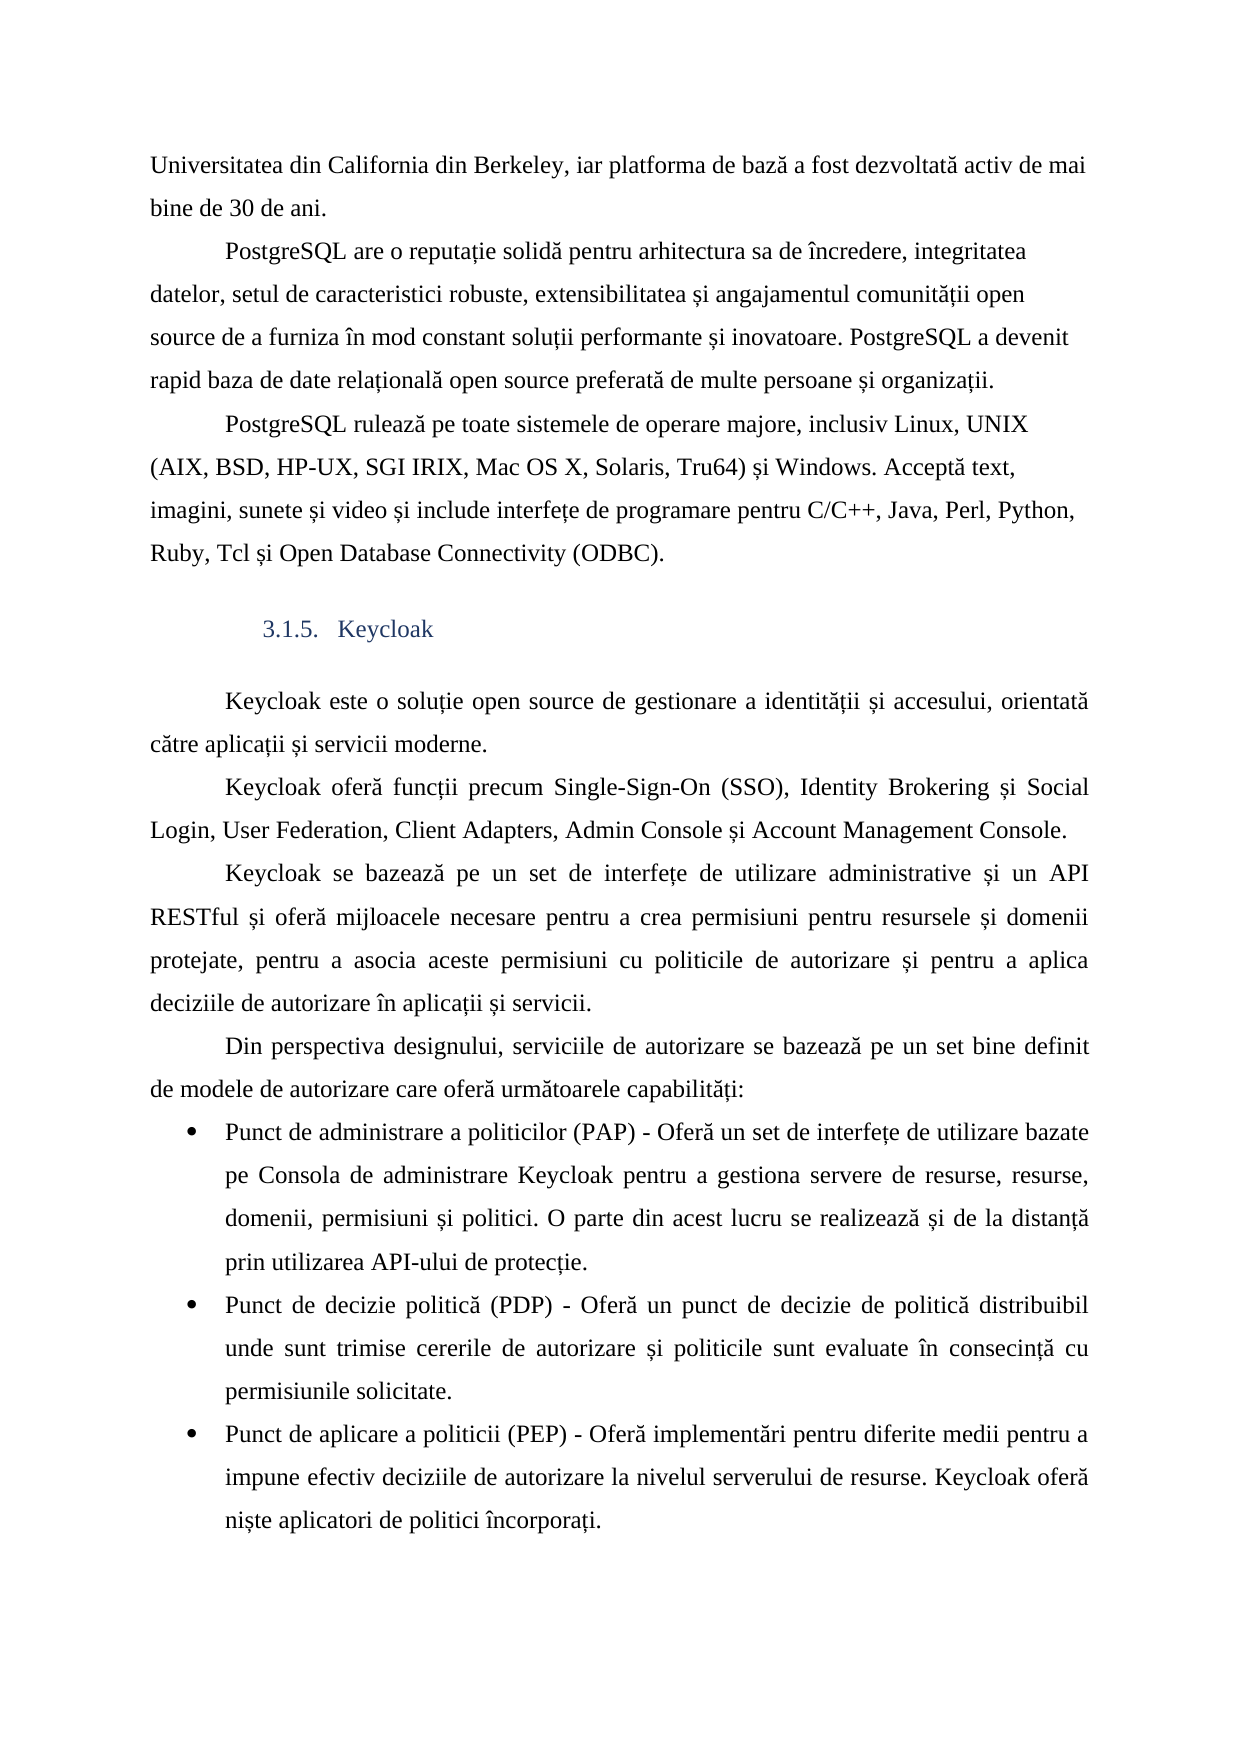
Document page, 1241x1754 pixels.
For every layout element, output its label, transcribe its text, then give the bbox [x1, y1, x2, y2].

list Punct de administrare a politicilor (PAP) - Oferă un set de interfețe de utilizare bazate pe Consola de administrare Keycloak pentru a gestiona servere de resurse, resurse, domenii, permisiuni și politici. O parte din acest lucru se realizează și de la distanță prin utilizarea API-ului de protecție. [187, 1117, 1090, 1275]
list Punct de decizie politică (PDP) - Oferă un punct de decizie de politică distribuibil unde sunt trimise cererile de autorizare și politicile sunt evaluate în consecință cu permisiunile solicitate. [187, 1290, 1090, 1405]
text PostgreSQL are o reputație solidă pentru arhitectura sa de încredere, integritatea datelor, setul de caracteristici robuste, extensibilitatea și angajamentul comunității open source de a furniza în mod constant soluții performante și inovatoare. PostgreSQL a devenit rapid baza de date relațională open source preferată de multe persoane și organizații. [150, 236, 1090, 394]
text Keycloak oferă funcții precum Single-Sign-On (SSO), Identity Brokering și Social Login, User Federation, Client Adapters, Admin Console și Account Management Console. [150, 772, 1090, 844]
text Keycloak este o soluție open source de gestionare a identității și accesului, orientată către aplicații și servicii moderne. [150, 686, 1090, 758]
text Din perspectiva designului, serviciile de autorizare se bazează pe un set bine definit de modele de autorizare care oferă următoarele capabilități: [150, 1031, 1090, 1103]
text PostgreSQL rulează pe toate sistemele de operare majore, inclusiv Linux, UNIX (AIX, BSD, HP-UX, SGI IRIX, Mac OS X, Solaris, Tru64) și Windows. Acceptă text, imagini, sunete și video și include interfețe de programare pentru C/C++, Java, Perl, Python, Ruby, Tcl și Open Database Connectivity (ODBC). [150, 409, 1090, 567]
subtitle Keycloak [262, 614, 1090, 643]
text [150, 150, 1090, 222]
text Keycloak se bazează pe un set de interfețe de utilizare administrative și un API RESTful și oferă mijloacele necesare pentru a crea permisiuni pentru resursele și domenii protejate, pentru a asocia aceste permisiuni cu politicile de autorizare și pentru a aplica deciziile de autorizare în aplicații și servicii. [150, 858, 1090, 1017]
list Punct de aplicare a politicii (PEP) - Oferă implementări pentru diferite medii pentru a impune efectiv deciziile de autorizare la nivelul serverului de resurse. Keycloak oferă niște aplicatori de politici încorporați. [187, 1419, 1090, 1534]
